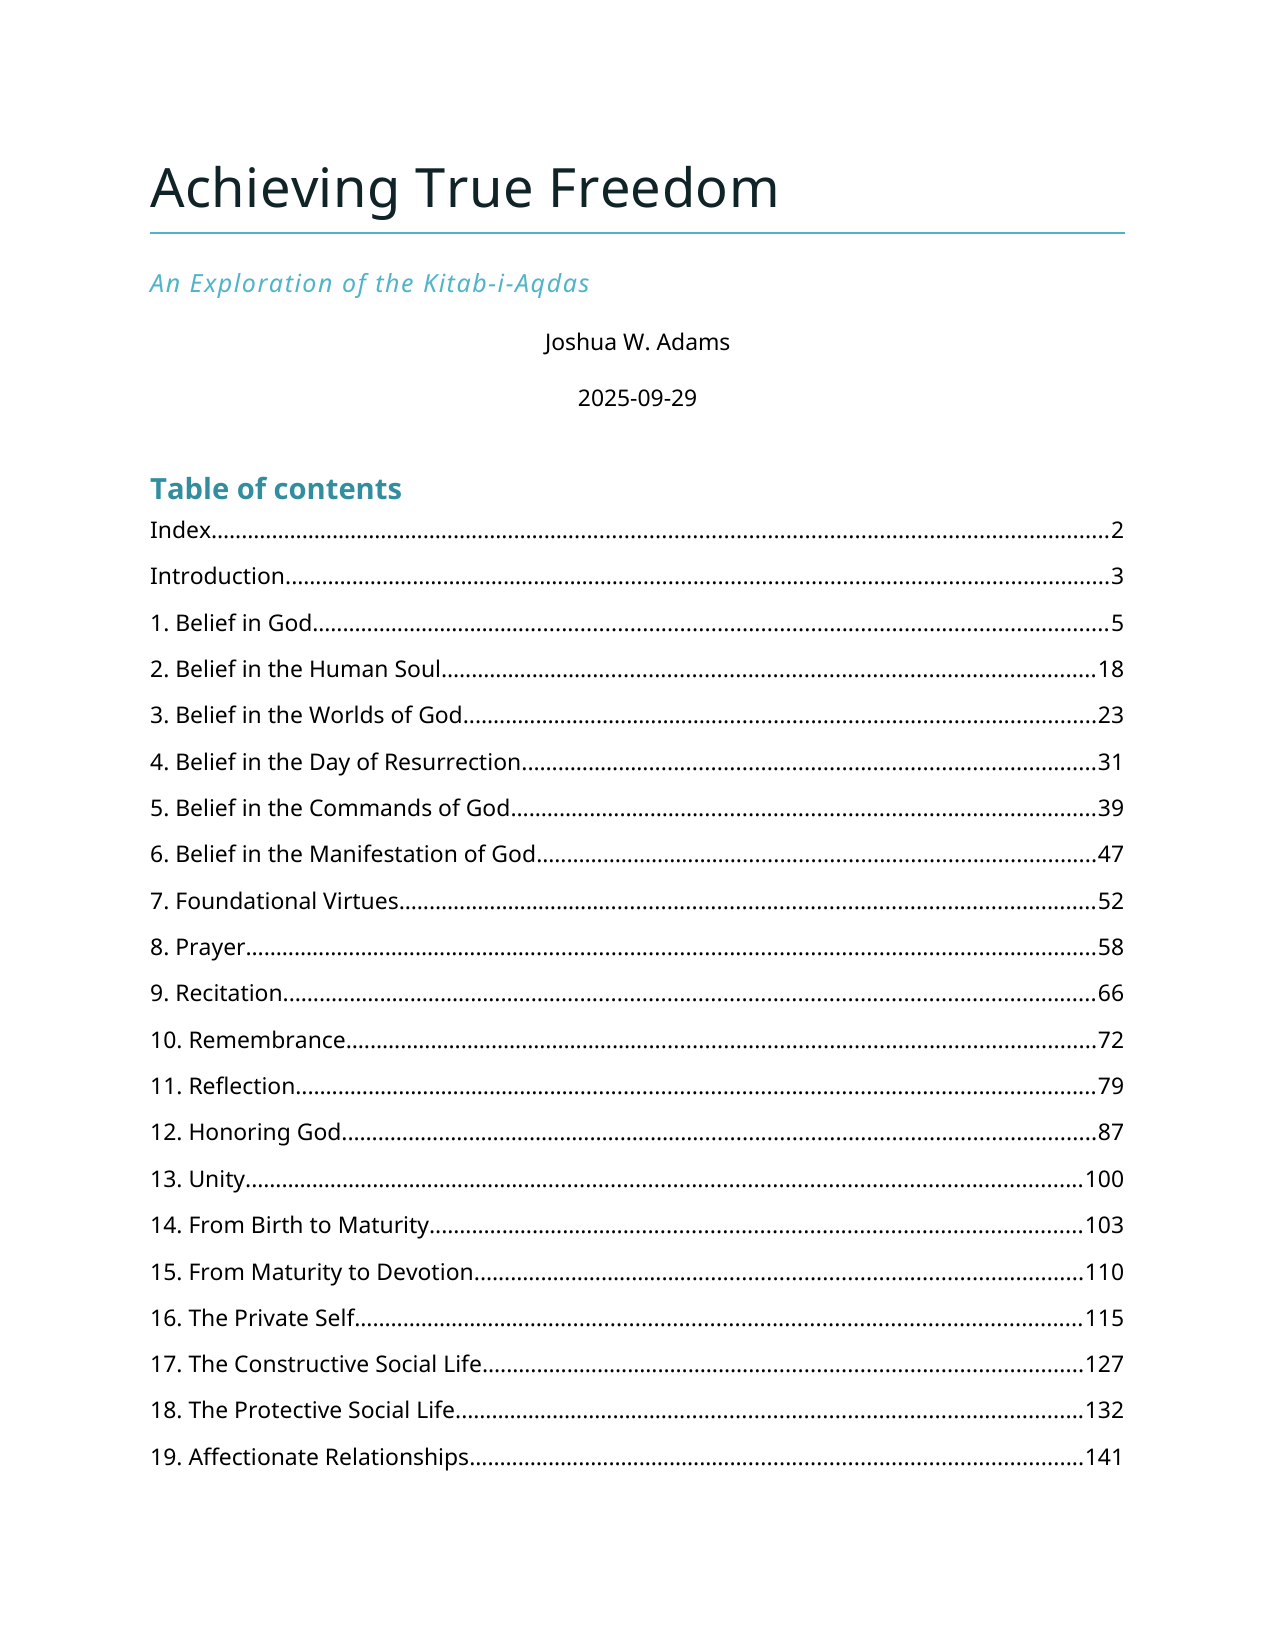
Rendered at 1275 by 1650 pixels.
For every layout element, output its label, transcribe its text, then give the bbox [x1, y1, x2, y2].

subtitle An Exploration of the Kitab-i-Aqdas [150, 265, 1125, 299]
text Joshua W. Adams [150, 325, 1125, 357]
title Achieving True Freedom [150, 150, 1125, 232]
text 2025-09-29 [150, 382, 1125, 413]
